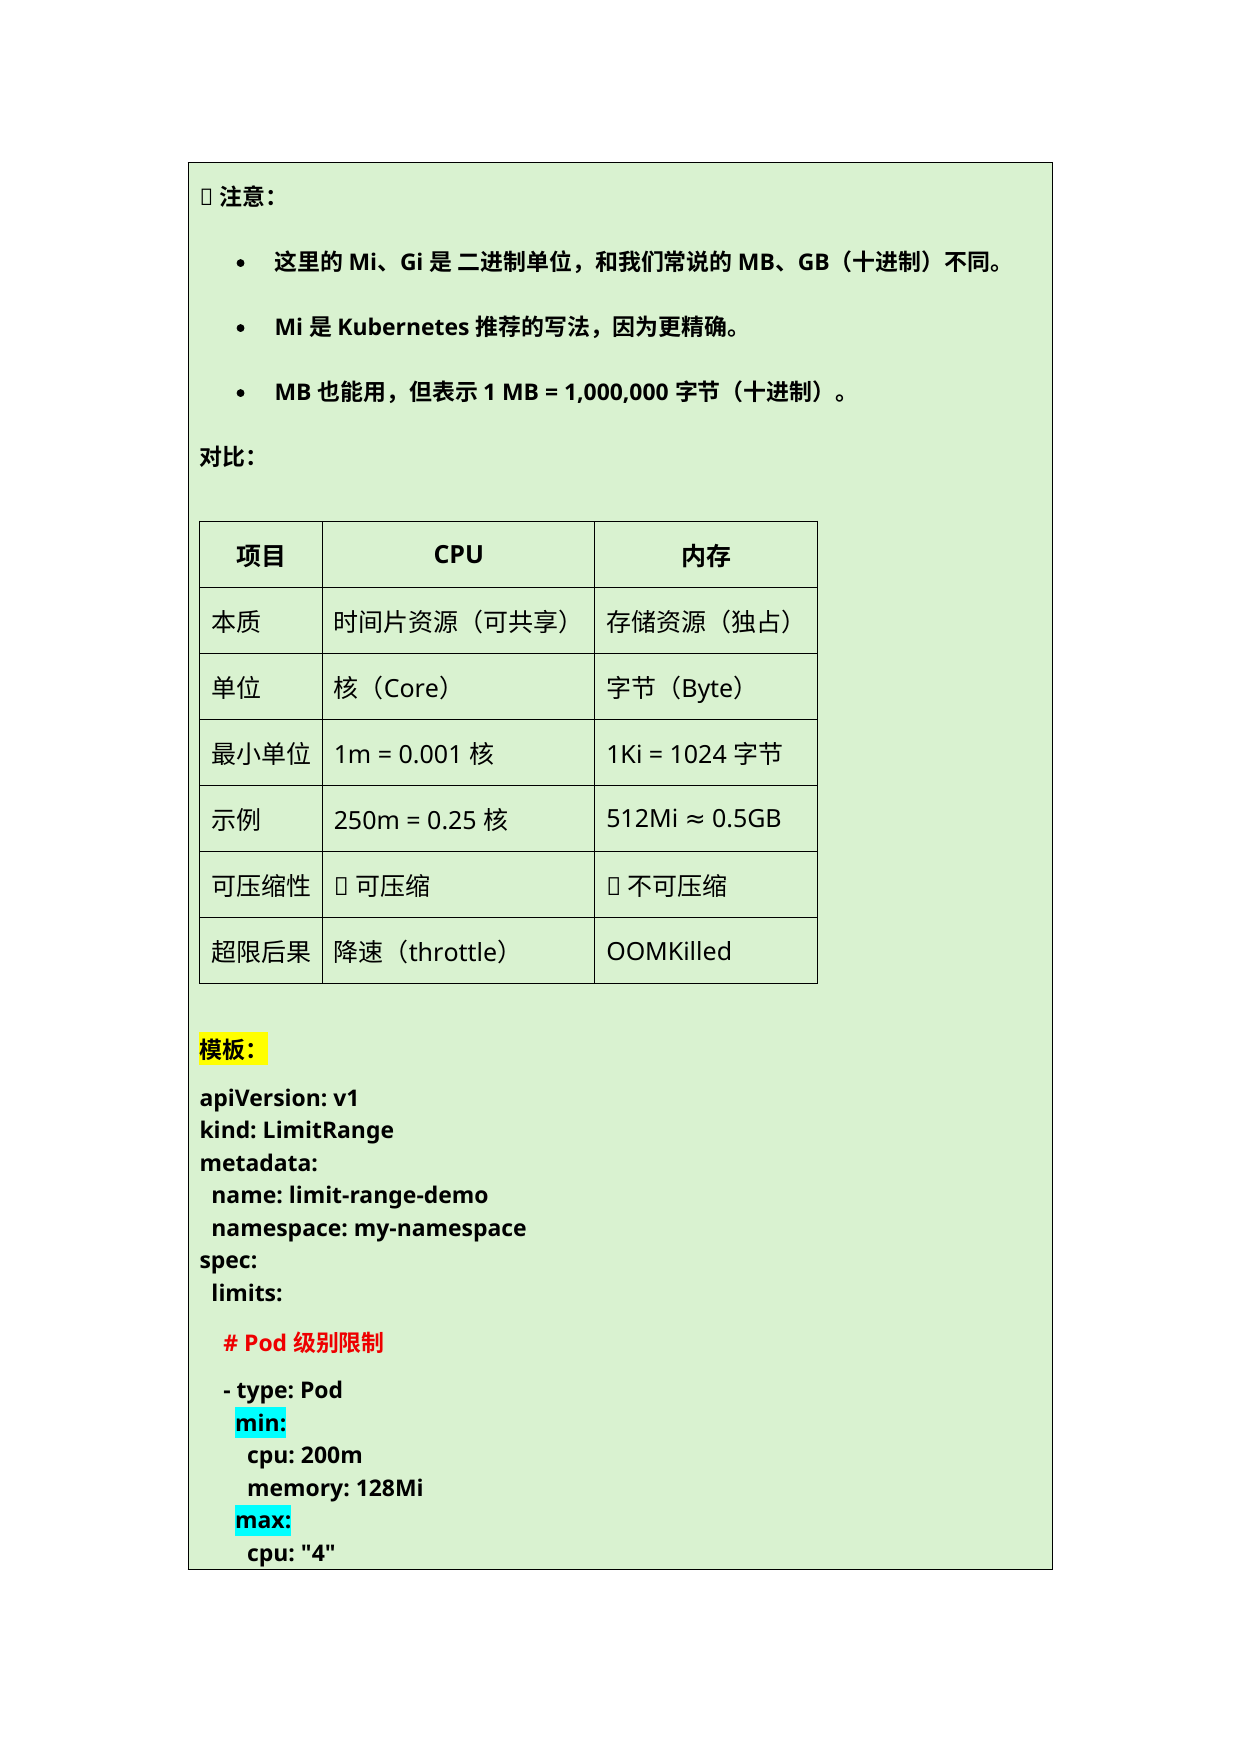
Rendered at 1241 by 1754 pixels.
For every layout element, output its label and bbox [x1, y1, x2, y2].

table_header [189, 163, 1052, 1569]
